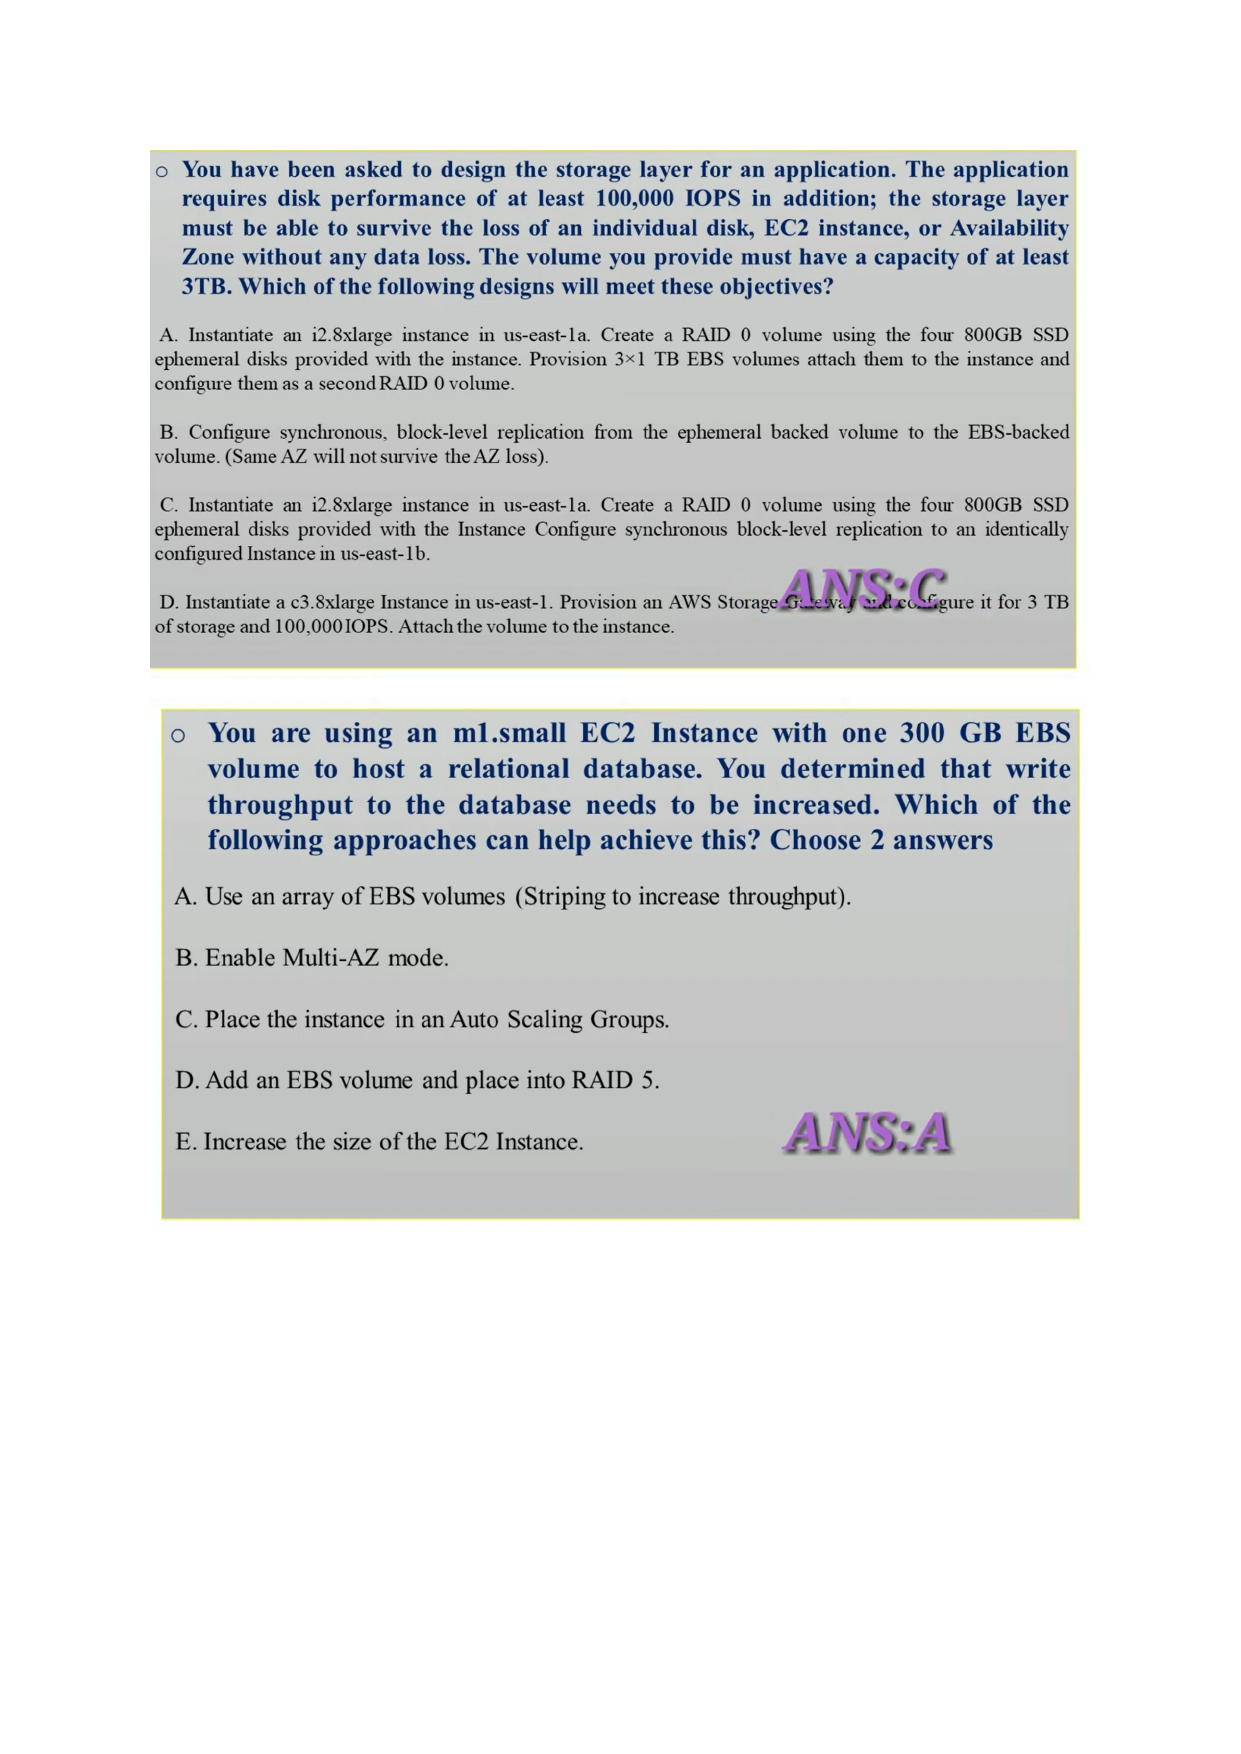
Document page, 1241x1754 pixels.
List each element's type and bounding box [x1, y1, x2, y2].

picture [150, 697, 1091, 1227]
picture [150, 150, 1091, 679]
